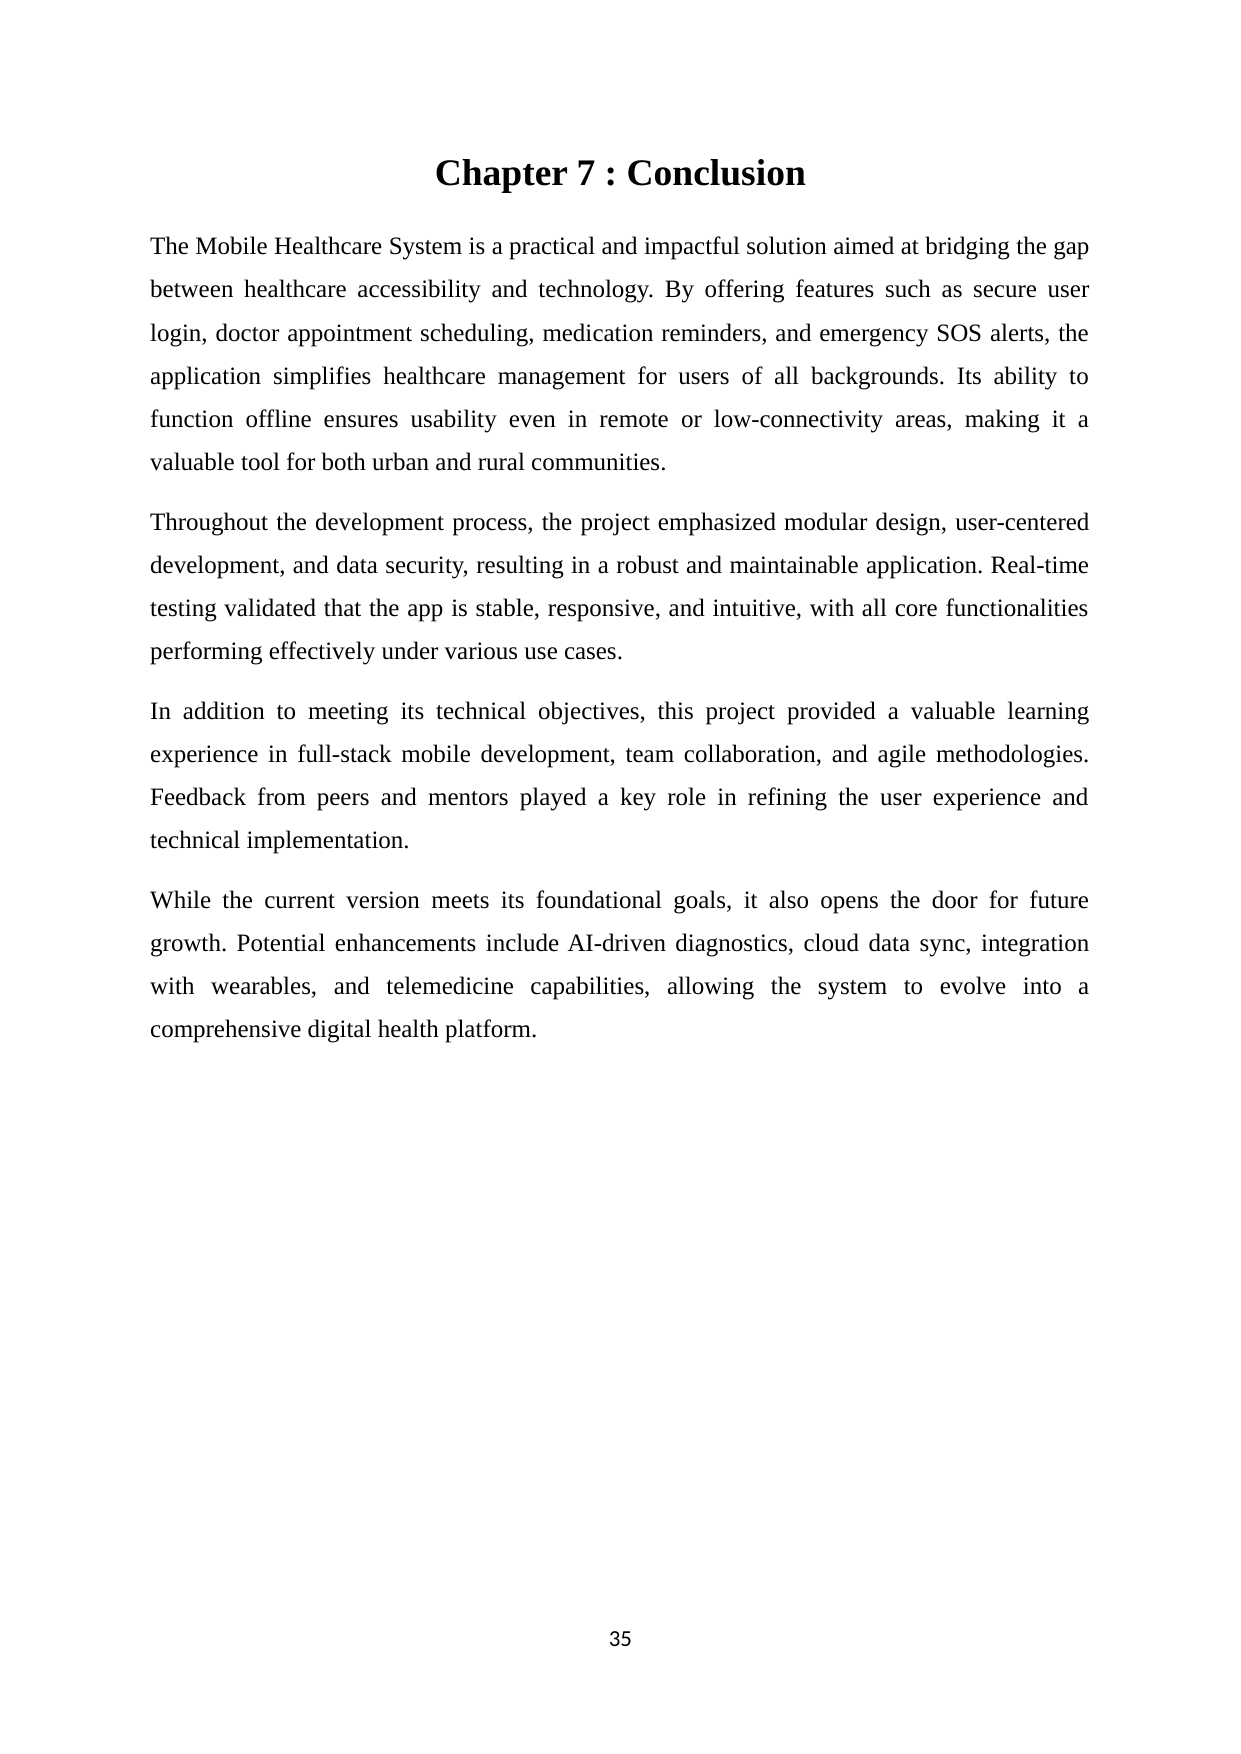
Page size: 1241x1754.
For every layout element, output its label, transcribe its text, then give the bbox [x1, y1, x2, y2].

text The Mobile Healthcare System is a practical and impactful solution aimed at bridging the gap between healthcare accessibility and technology. By offering features such as secure user login, doctor appointment scheduling, medication reminders, and emergency SOS alerts, the application simplifies healthcare management for users of all backgrounds. Its ability to function offline ensures usability even in remote or low-connectivity areas, making it a valuable tool for both urban and rural communities. [150, 231, 1090, 476]
text Throughout the development process, the project emphasized modular design, user-centered development, and data security, resulting in a robust and maintainable application. Real-time testing validated that the app is stable, responsive, and intuitive, with all core functionalities performing effectively under various use cases. [150, 507, 1090, 665]
text Chapter 7 : Conclusion [150, 150, 1090, 193]
text In addition to meeting its technical objectives, this project provided a valuable learning experience in full-stack mobile development, team collaboration, and agile methodologies. Feedback from peers and mentors played a key role in refining the user experience and technical implementation. [150, 696, 1090, 854]
text While the current version meets its foundational goals, it also opens the door for future growth. Potential enhancements include AI-driven diagnostics, cloud data sync, integration with wearables, and telemedicine capabilities, allowing the system to evolve into a comprehensive digital health platform. [150, 885, 1090, 1043]
